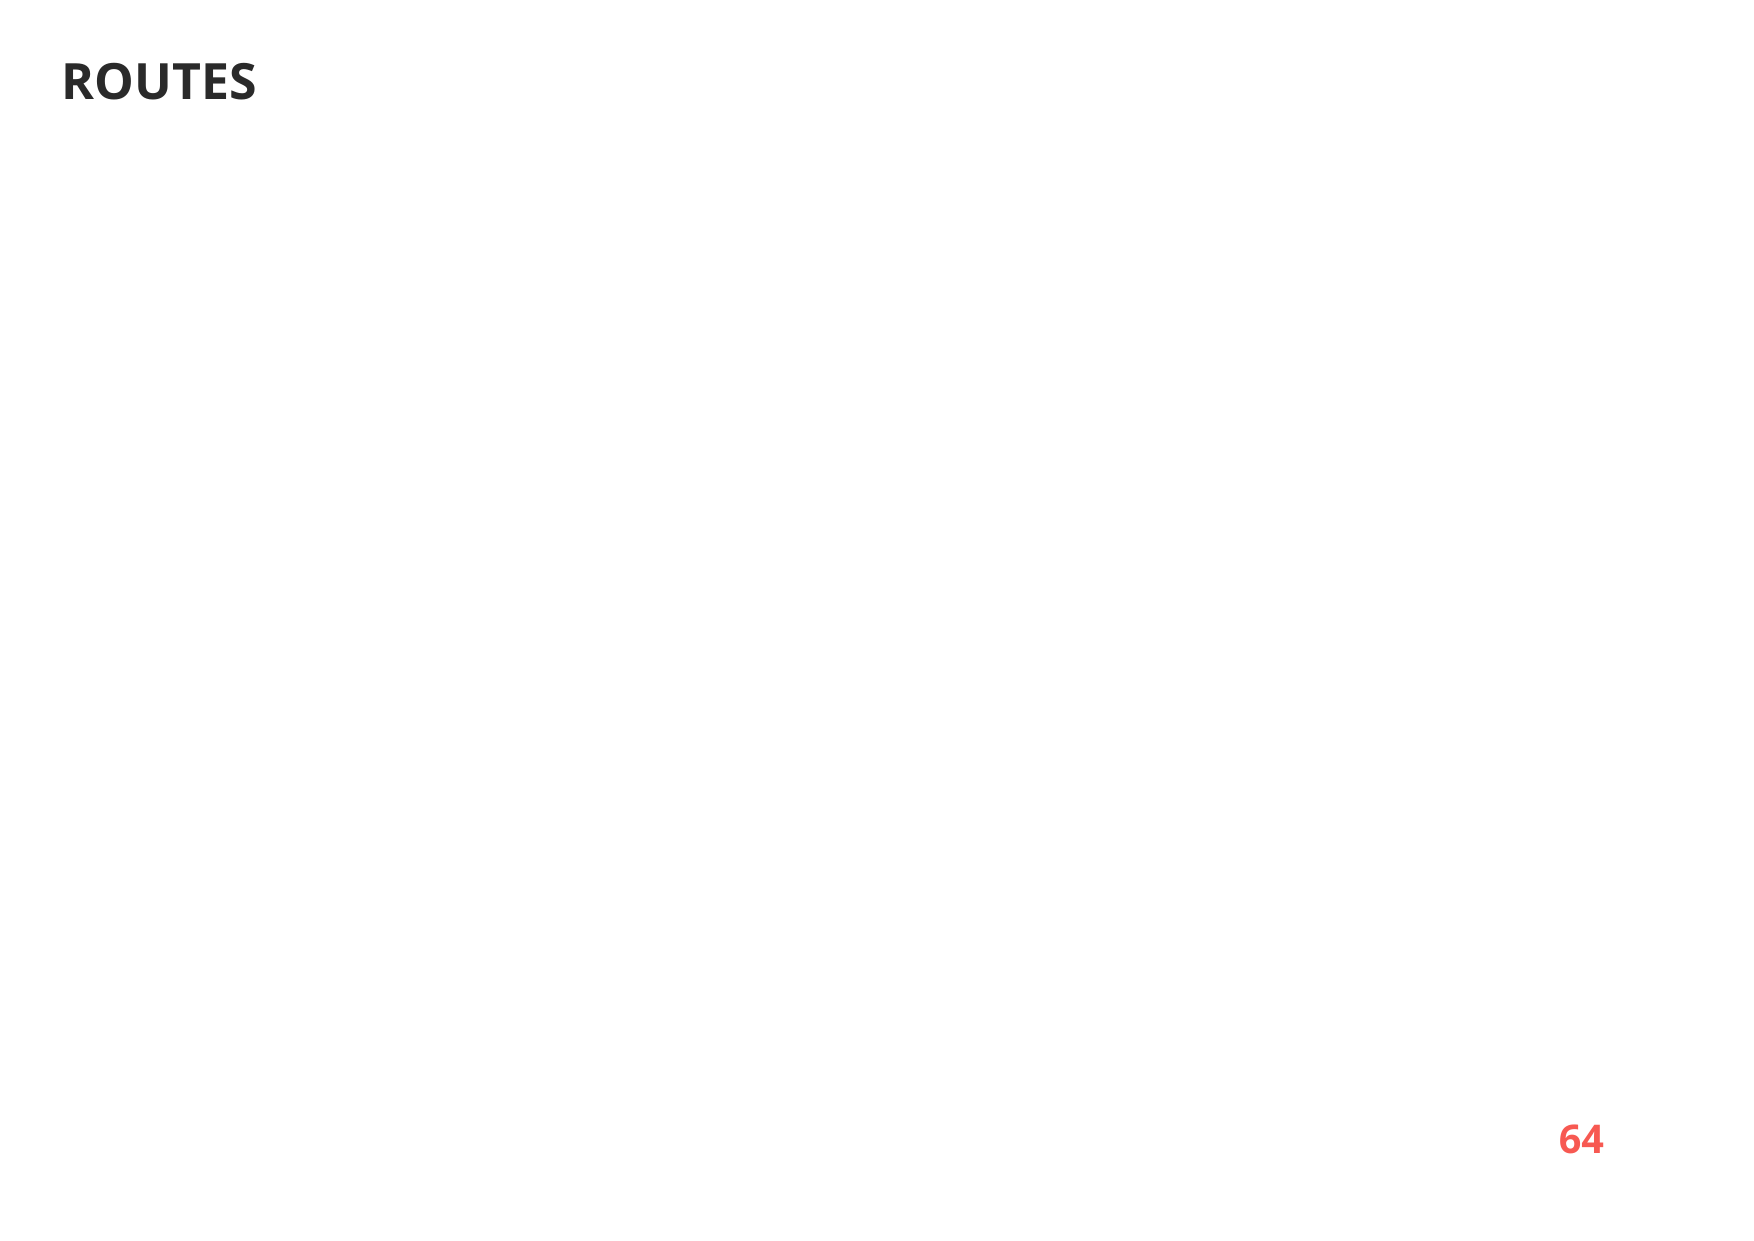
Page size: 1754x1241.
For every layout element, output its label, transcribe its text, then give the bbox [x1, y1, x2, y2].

text Routes [61, 46, 1604, 114]
